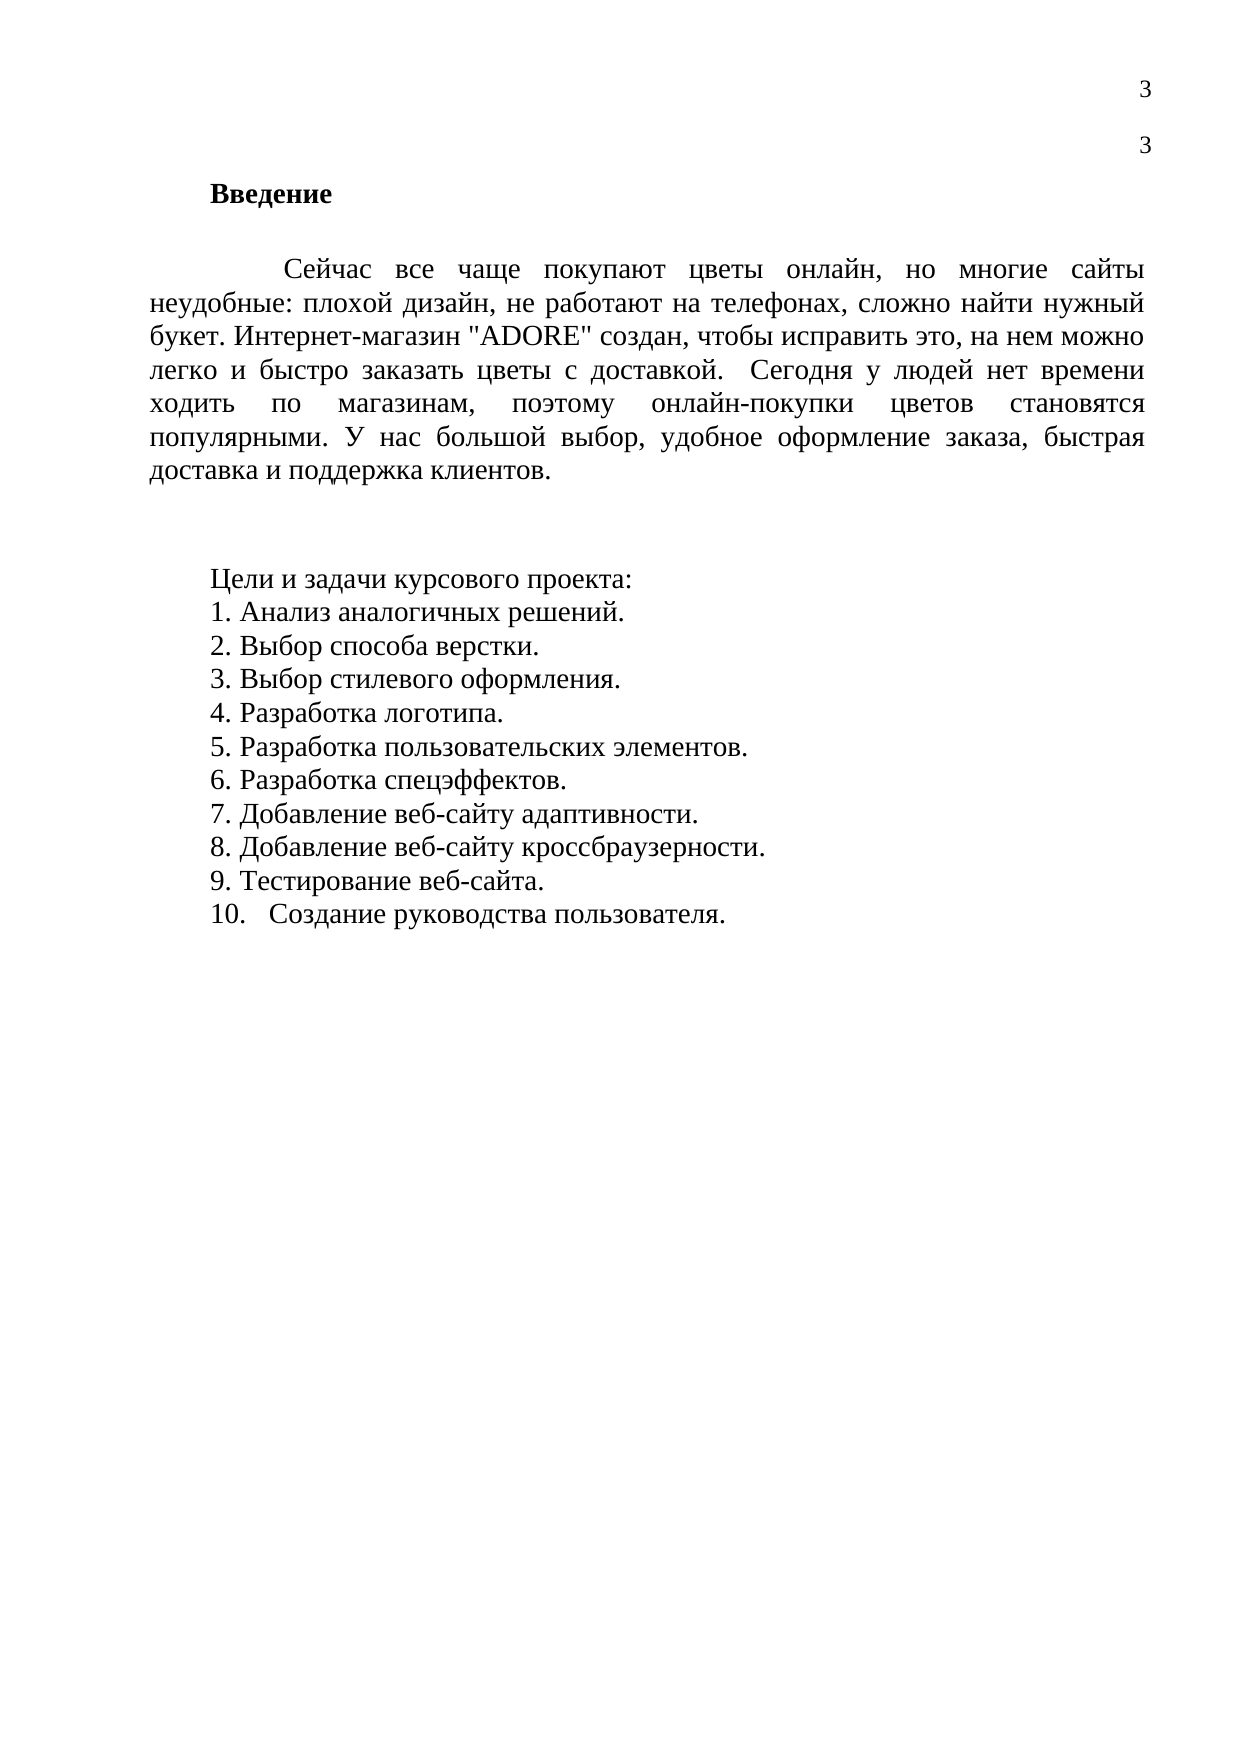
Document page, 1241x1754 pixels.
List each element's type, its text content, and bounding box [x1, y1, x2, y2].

list Разработка логотипа. [136, 695, 1152, 729]
list Добавление веб-сайту кроссбраузерности. [136, 829, 1152, 863]
list Выбор стилевого оформления. [136, 662, 1152, 695]
list Тестирование веб-сайта. [136, 863, 1152, 896]
text Цели и задачи курсового проекта: [136, 561, 1152, 594]
list Анализ аналогичных решений. [136, 594, 1152, 628]
list Добавление веб-сайту адаптивности. [136, 796, 1152, 829]
list Выбор способа верстки. [136, 628, 1152, 662]
list Создание руководства пользователя. [136, 896, 1152, 930]
text Сейчас все чаще покупают цветы онлайн, но многие сайты неудобные: плохой дизайн, не работают на телефонах, сложно найти нужный букет. Интернет-магазин "ADORE" создан, чтобы исправить это, на нем можно легко и быстро заказать цветы с доставкой. Сегодня у людей нет времени ходить по магазинам, поэтому онлайн-покупки цветов становятся популярными. У нас большой выбор, удобное оформление заказа, быстрая доставка и поддержка клиентов. [149, 251, 1146, 486]
subtitle Введение [136, 176, 1152, 209]
list Разработка пользовательских элементов. [136, 729, 1152, 762]
text 3 [136, 131, 1152, 159]
list Разработка спецэффектов. [136, 762, 1152, 796]
